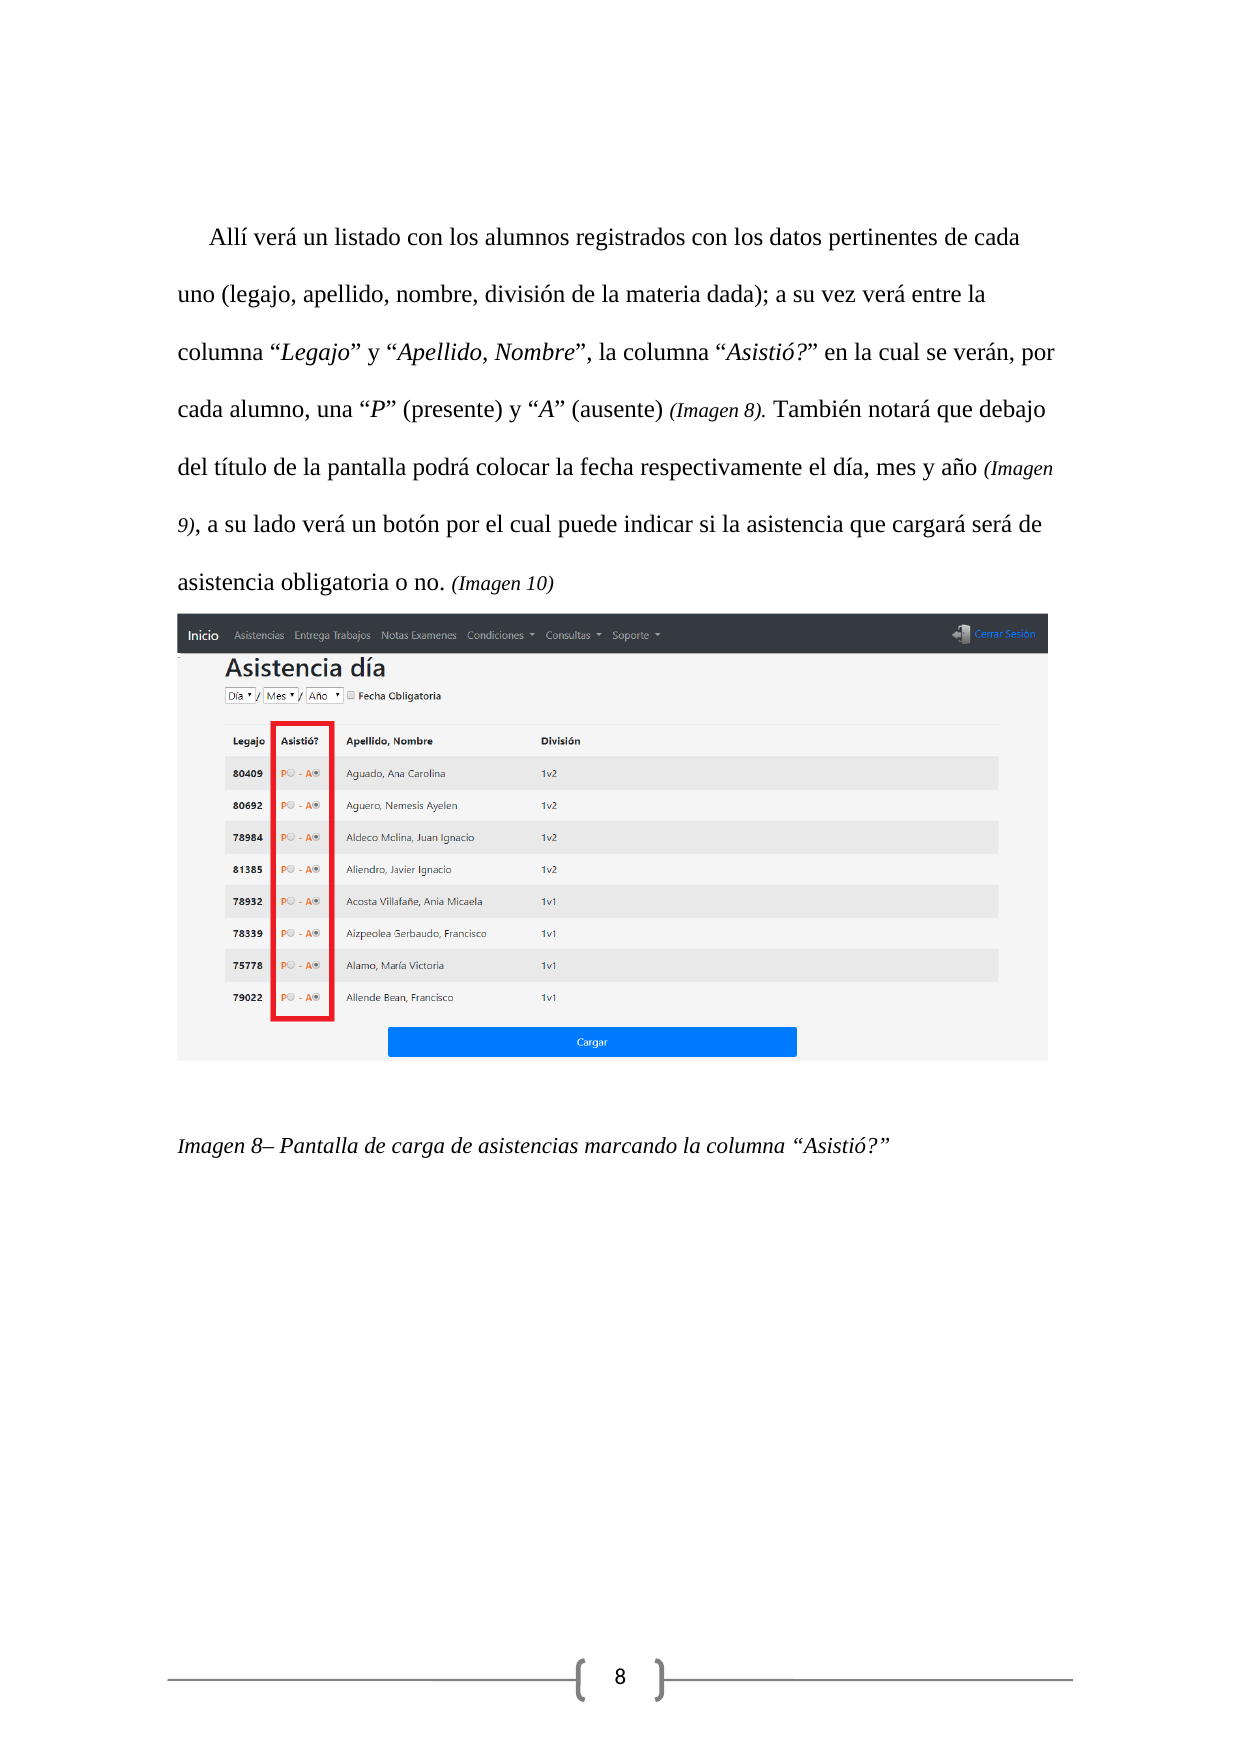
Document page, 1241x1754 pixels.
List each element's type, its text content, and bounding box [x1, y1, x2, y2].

text Allí verá un listado con los alumnos registrados con los datos pertinentes de cada uno (legajo, apellido, nombre, división de la materia dada); a su vez verá entre la columna “Legajo” y “Apellido, Nombre”, la columna “Asistió?” en la cual se verán, por cada alumno, una “P” (presente) y “A” (ausente) (Imagen 8). También notará que debajo del título de la pantalla podrá colocar la fecha respectivamente el día, mes y año (Imagen 9), a su lado verá un botón por el cual puede indicar si la asistencia que cargará será de asistencia obligatoria o no. (Imagen 10) [177, 222, 1063, 596]
picture [177, 613, 1048, 1061]
